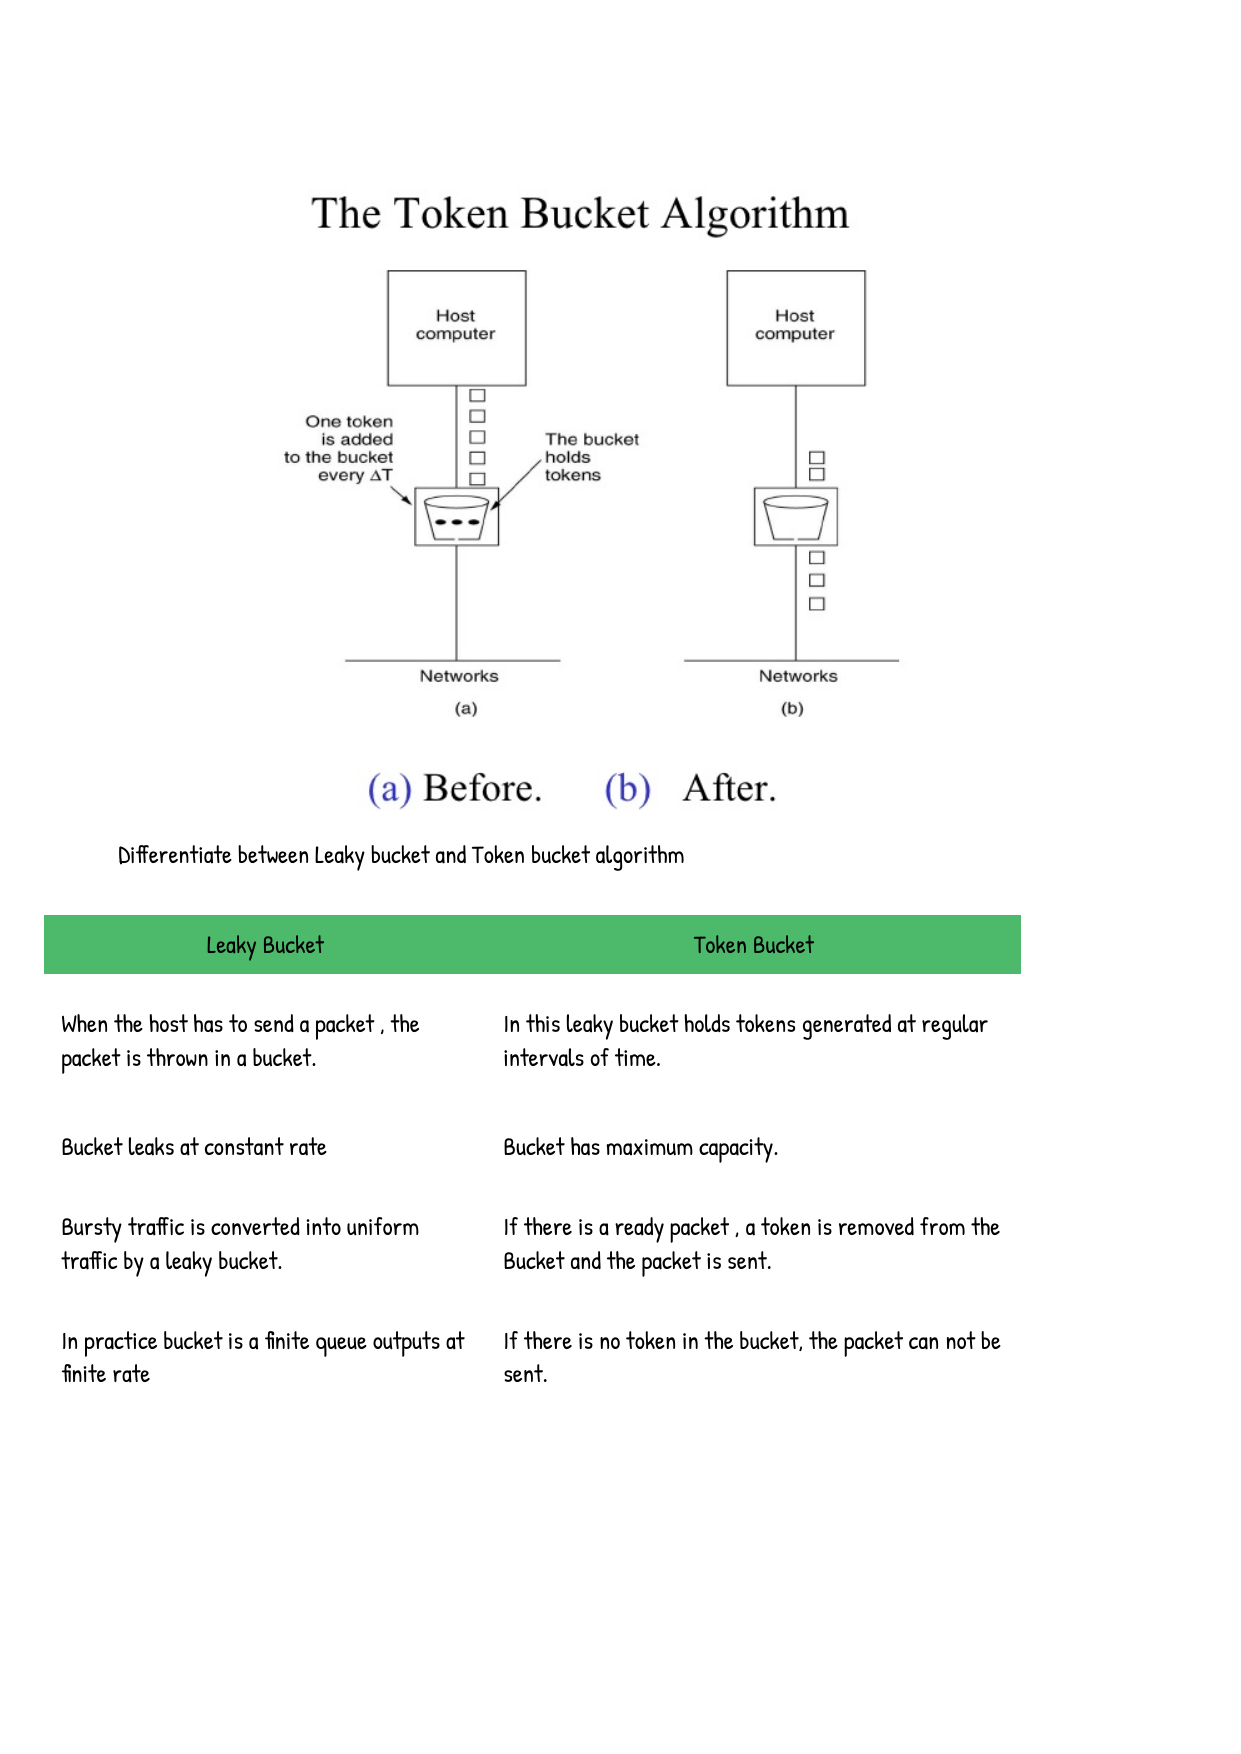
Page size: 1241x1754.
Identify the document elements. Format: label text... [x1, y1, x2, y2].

table_cell Bucket has maximum capacity. [486, 1107, 1021, 1187]
table_cell In this leaky bucket holds tokens generated at regular intervals of time. [486, 974, 1021, 1107]
text Differentiate between Leaky bucket and Token bucket algorithm [118, 837, 1210, 871]
table_cell When the host has to send a packet , the packet is thrown in a bucket. [44, 974, 486, 1107]
table_cell If there is a ready packet , a token is removed from the Bucket and the packet is sent. [486, 1187, 1021, 1300]
table_cell If there is no token in the bucket, the packet can not be sent. [486, 1300, 1021, 1414]
table_cell Bucket leaks at constant rate [44, 1107, 486, 1187]
picture [118, 150, 1028, 832]
table_cell In practice bucket is a finite queue outputs at finite rate [44, 1300, 486, 1414]
table_header Token Bucket [486, 915, 1021, 974]
table_header Leaky Bucket [44, 915, 486, 974]
table_cell Bursty traffic is converted into uniform traffic by a leaky bucket. [44, 1187, 486, 1300]
